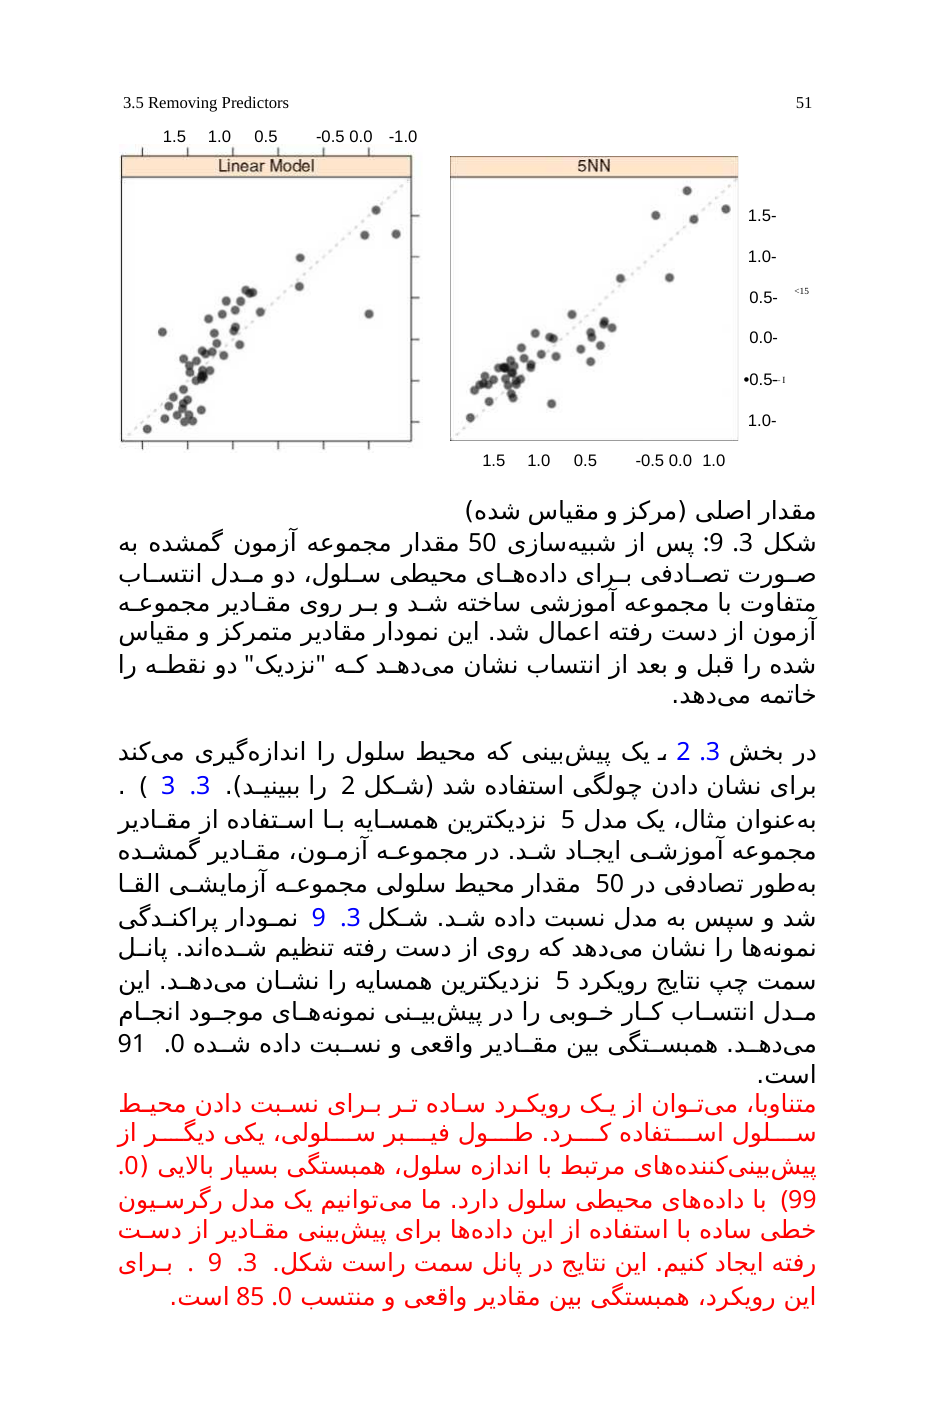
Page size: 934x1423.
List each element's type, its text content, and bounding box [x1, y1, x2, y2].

picture [450, 156, 739, 441]
picture [118, 144, 423, 453]
text مقدار اصلی (مرکز و مقیاس شده) [118, 496, 817, 525]
text در بخش 3. 2 ، یک پیش‌بینی که محیط سلول را اندازه‌گیری می‌کند برای نشان دادن چولگی استفاده شد (شکل 2 را ببینید). 3. 3 ) . به‌عنوان مثال، یک مدل 5 نزدیکترین همسایه با استفاده از مقادیر مجموعه آموزشی ایجاد شد. در مجموعه آزمون، مقادیر گمشده به‌طور تصادفی در 50 مقدار محیط سلولی مجموعه آزمایشی القا شد و سپس به مدل نسبت داده شد. شکل 3. 9 نمودار پراکندگی نمونه‌ها را نشان می‌دهد که روی از دست رفته تنظیم شده‌اند. پانل سمت چپ نتایج رویکرد 5 نزدیکترین همسایه را نشان می‌دهد. این مدل انتساب کار خوبی را در پیش‌بینی نمونه‌های موجود انجام می‌دهد. همبستگی بین مقادیر واقعی و نسبت داده شده 0. 91 است. [118, 734, 817, 1089]
text متناوبا، می‌توان از یک رویکرد ساده تر برای نسبت دادن محیط سلول استفاده کرد. طول فیبر سلولی، یکی دیگر از پیش‌بینی‌کننده‌های مرتبط با اندازه سلول، همبستگی بسیار بالایی (0. 99) با داده‌های محیطی سلول دارد. ما می‌توانیم یک مدل رگرسیون خطی ساده با استفاده از این داده‌ها برای پیش‌بینی مقادیر از دست رفته ایجاد کنیم. این نتایج در پانل سمت راست شکل. 3. 9 . برای این رویکرد، همبستگی بین مقادیر واقعی و منتسب 0. 85 است. [118, 1089, 817, 1313]
text شکل 3. 9: پس از شبیه‌سازی 50 مقدار مجموعه آزمون گمشده به صورت تصادفی برای داده‌های محیطی سلول، دو مدل انتساب متفاوت با مجموعه آموزشی ساخته شد و بر روی مقادیر مجموعه آزمون از دست رفته اعمال شد. این نمودار مقادیر متمرکز و مقیاس شده را قبل و بعد از انتساب نشان می‌دهد که "نزدیک" دو نقطه را خاتمه می‌دهد. [118, 525, 817, 710]
